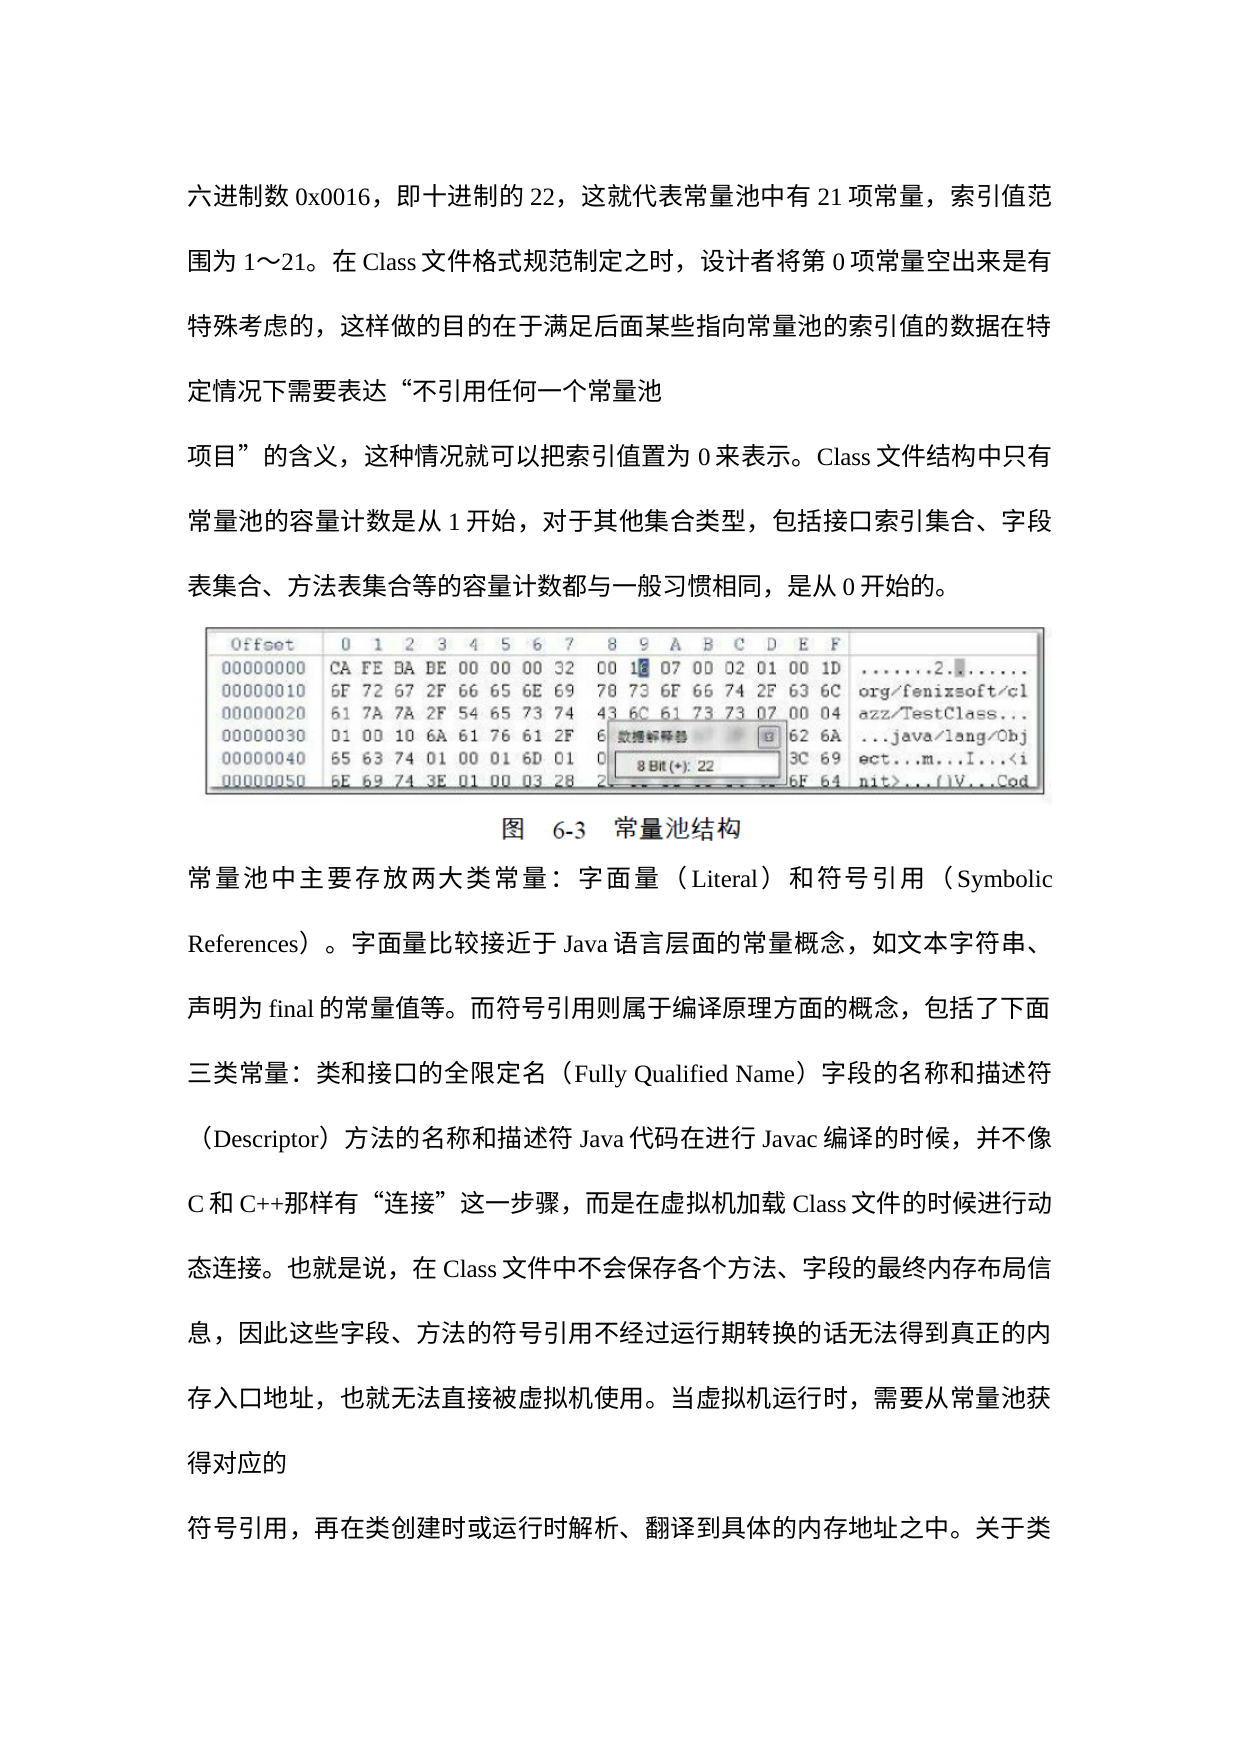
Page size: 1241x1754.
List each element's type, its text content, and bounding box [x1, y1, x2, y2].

text 项目”的含义，这种情况就可以把索引值置为0来表示。Class文件结构中只有常量池的容量计数是从1开始，对于其他集合类型，包括接口索引集合、字段表集合、方法表集合等的容量计数都与一般习惯相同，是从0开始的。 [187, 422, 1053, 617]
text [187, 1494, 1053, 1559]
picture [187, 617, 1053, 842]
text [187, 162, 1053, 422]
text 常量池中主要存放两大类常量：字面量（Literal）和符号引用（Symbolic References）。字面量比较接近于Java语言层面的常量概念，如文本字符串、声明为final的常量值等。而符号引用则属于编译原理方面的概念，包括了下面三类常量：类和接口的全限定名（Fully Qualified Name）字段的名称和描述符（Descriptor）方法的名称和描述符Java代码在进行Javac编译的时候，并不像C和C++那样有“连接”这一步骤，而是在虚拟机加载Class文件的时候进行动态连接。也就是说，在Class文件中不会保存各个方法、字段的最终内存布局信息，因此这些字段、方法的符号引用不经过运行期转换的话无法得到真正的内存入口地址，也就无法直接被虚拟机使用。当虚拟机运行时，需要从常量池获得对应的 [187, 844, 1053, 1494]
